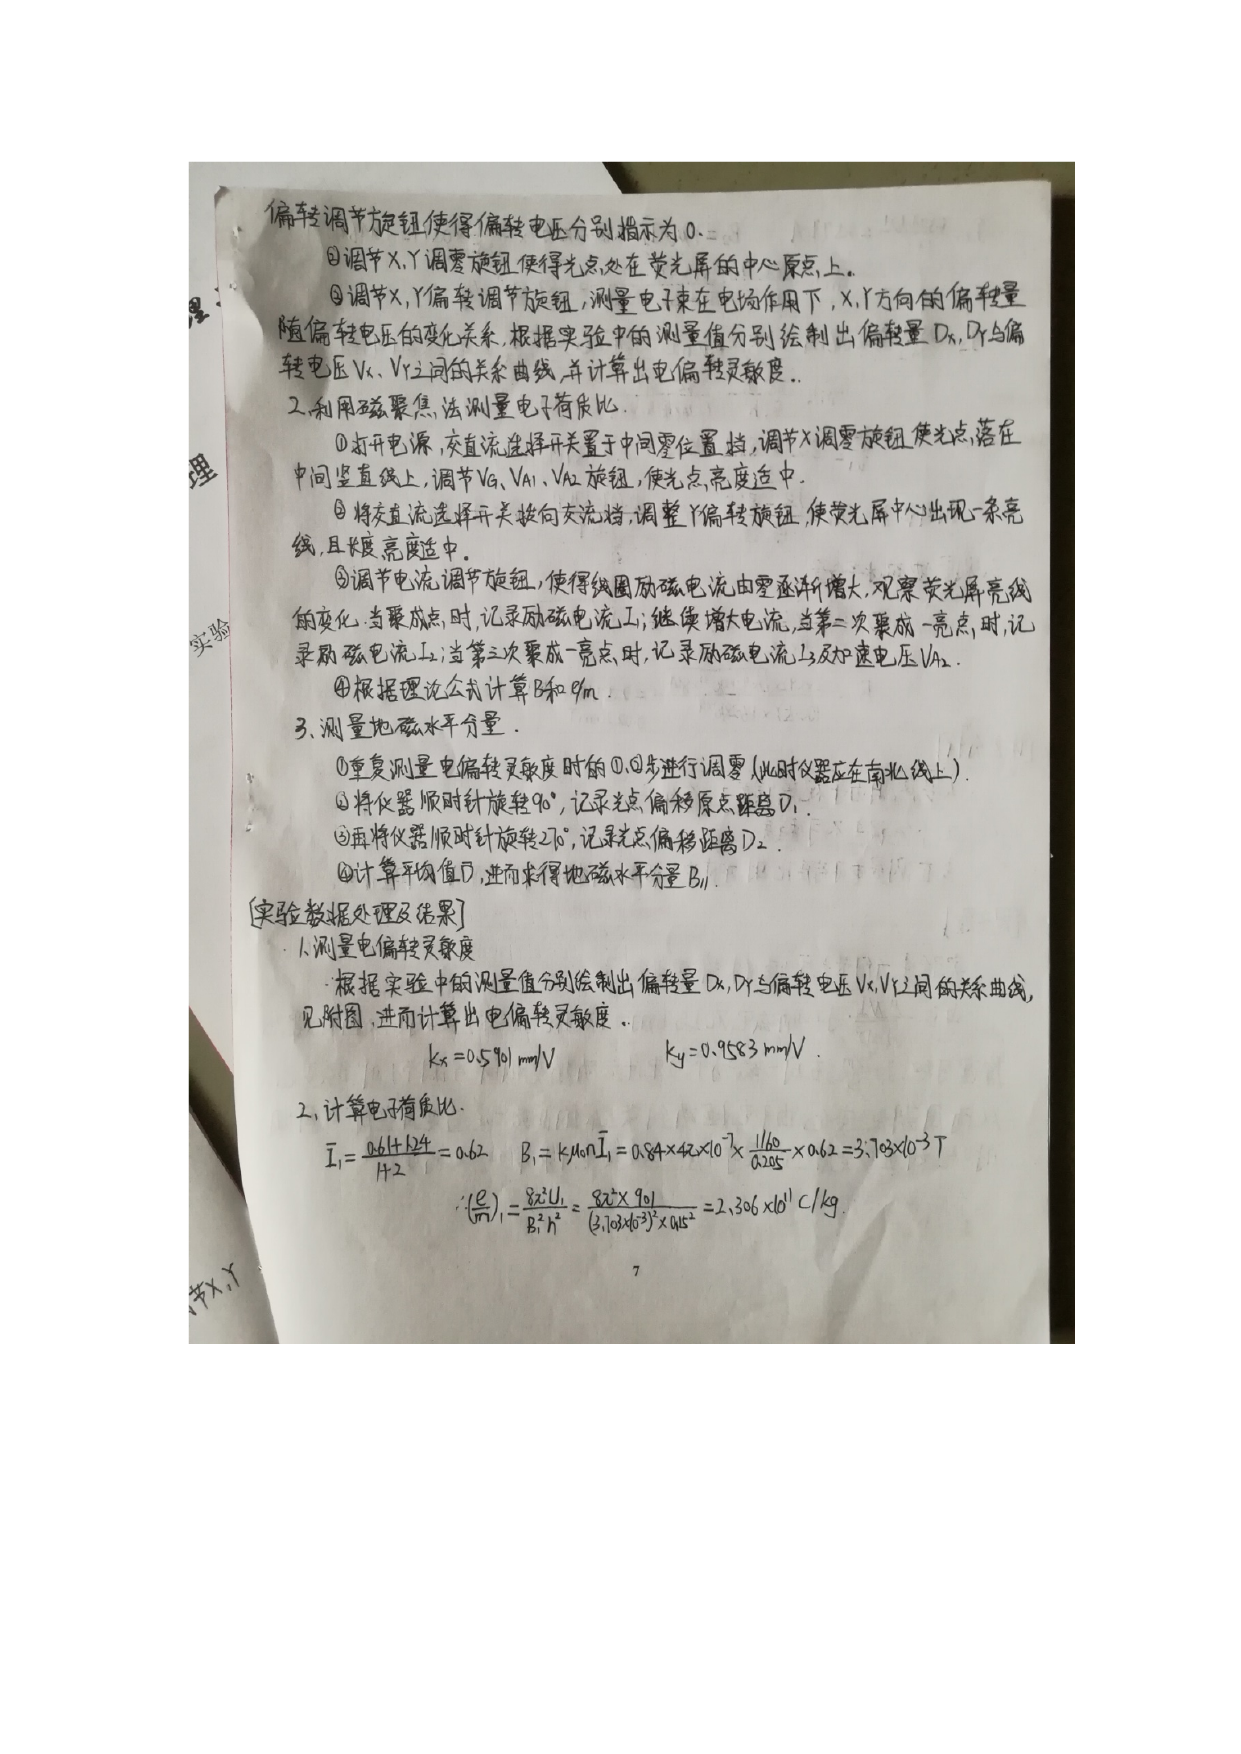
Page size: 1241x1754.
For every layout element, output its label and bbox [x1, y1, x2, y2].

picture [189, 163, 1075, 1343]
